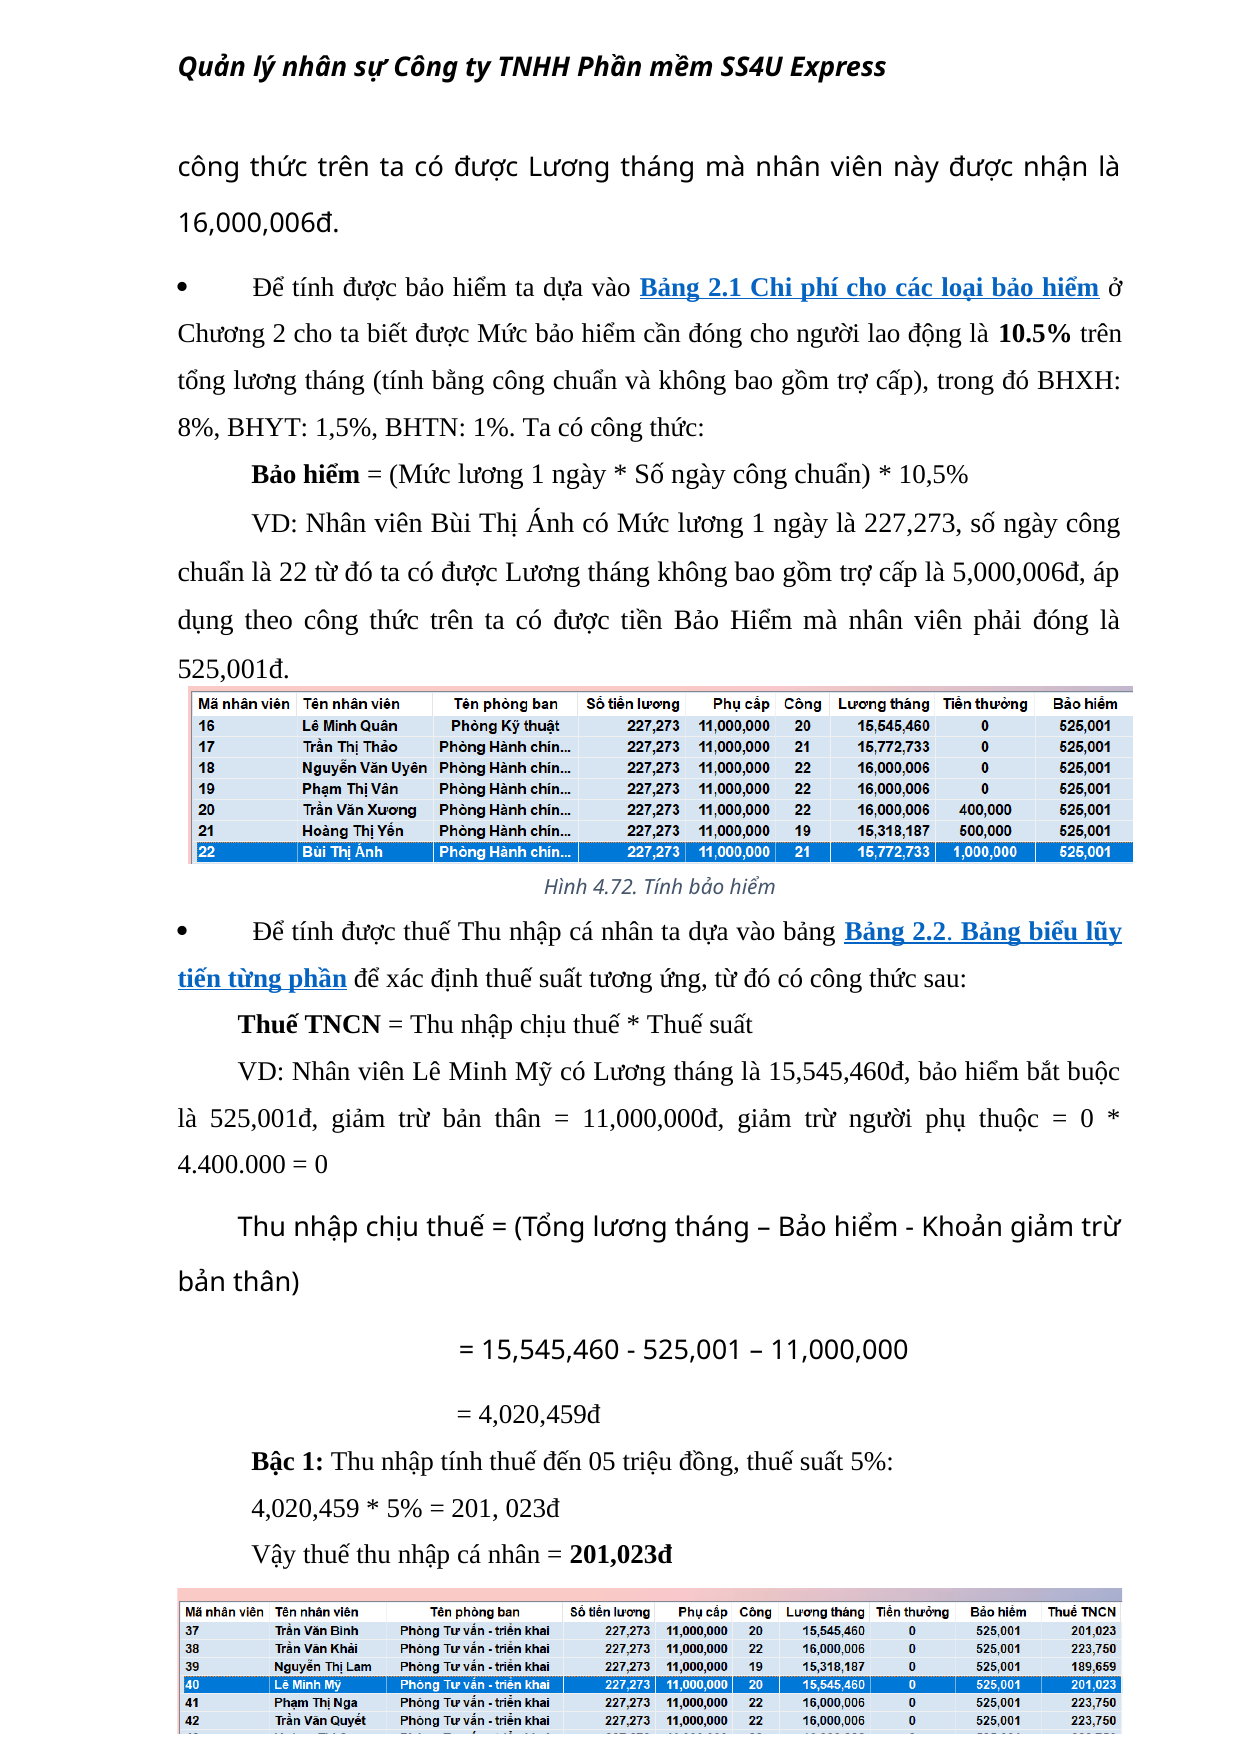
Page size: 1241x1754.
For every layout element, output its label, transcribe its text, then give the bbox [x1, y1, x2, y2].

list VD: Nhân viên Bùi Thị Ánh có Mức lương 1 ngày là 227,273, số ngày công chuẩn là 22 từ đó ta có được Lương tháng không bao gồm trợ cấp là 5,000,006đ, áp dụng theo công thức trên ta có được tiền Bảo Hiểm mà nhân viên phải đóng là 525,001đ. [177, 506, 1122, 684]
list Bảo hiểm = (Mức lương 1 ngày * Số ngày công chuẩn) * 10,5% [251, 458, 1122, 490]
list VD: Nhân viên Lê Minh Mỹ có Lương tháng là 15,545,460đ, bảo hiểm bắt buộc là 525,001đ, giảm trừ bản thân = 11,000,000đ, giảm trừ người phụ thuộc = 0 * 4.400.000 = 0 [177, 1055, 1122, 1179]
list Thuế TNCN = Thu nhập chịu thuế * Thuế suất [177, 1008, 1122, 1039]
list 4,020,459 * 5% = 201, 023đ [251, 1492, 1122, 1523]
list Vậy thuế thu nhập cá nhân = 201,023đ [251, 1538, 1122, 1570]
list Bậc 1: Thu nhập tính thuế đến 05 triệu đồng, thuế suất 5%: [251, 1445, 1122, 1476]
picture [177, 1588, 1123, 1734]
text Thu nhập chịu thuế = (Tổng lương tháng – Bảo hiểm - Khoản giảm trừ bản thân) [177, 1208, 1122, 1300]
text = 15,545,460 - 525,001 – 11,000,000 [402, 1331, 1122, 1368]
list Để tính được bảo hiểm ta dựa vào Bảng 2.1 Chi phí cho các loại bảo hiểm ở Chương 2 cho ta biết được Mức bảo hiểm cần đóng cho người lao động là 10.5% trên tổng lương tháng (tính bằng công chuẩn và không bao gồm trợ cấp), trong đó BHXH: 8%, BHYT: 1,5%, BHTN: 1%. Ta có công thức: [177, 271, 1122, 442]
picture [188, 686, 1133, 864]
list = 4,020,459đ [402, 1398, 1122, 1430]
